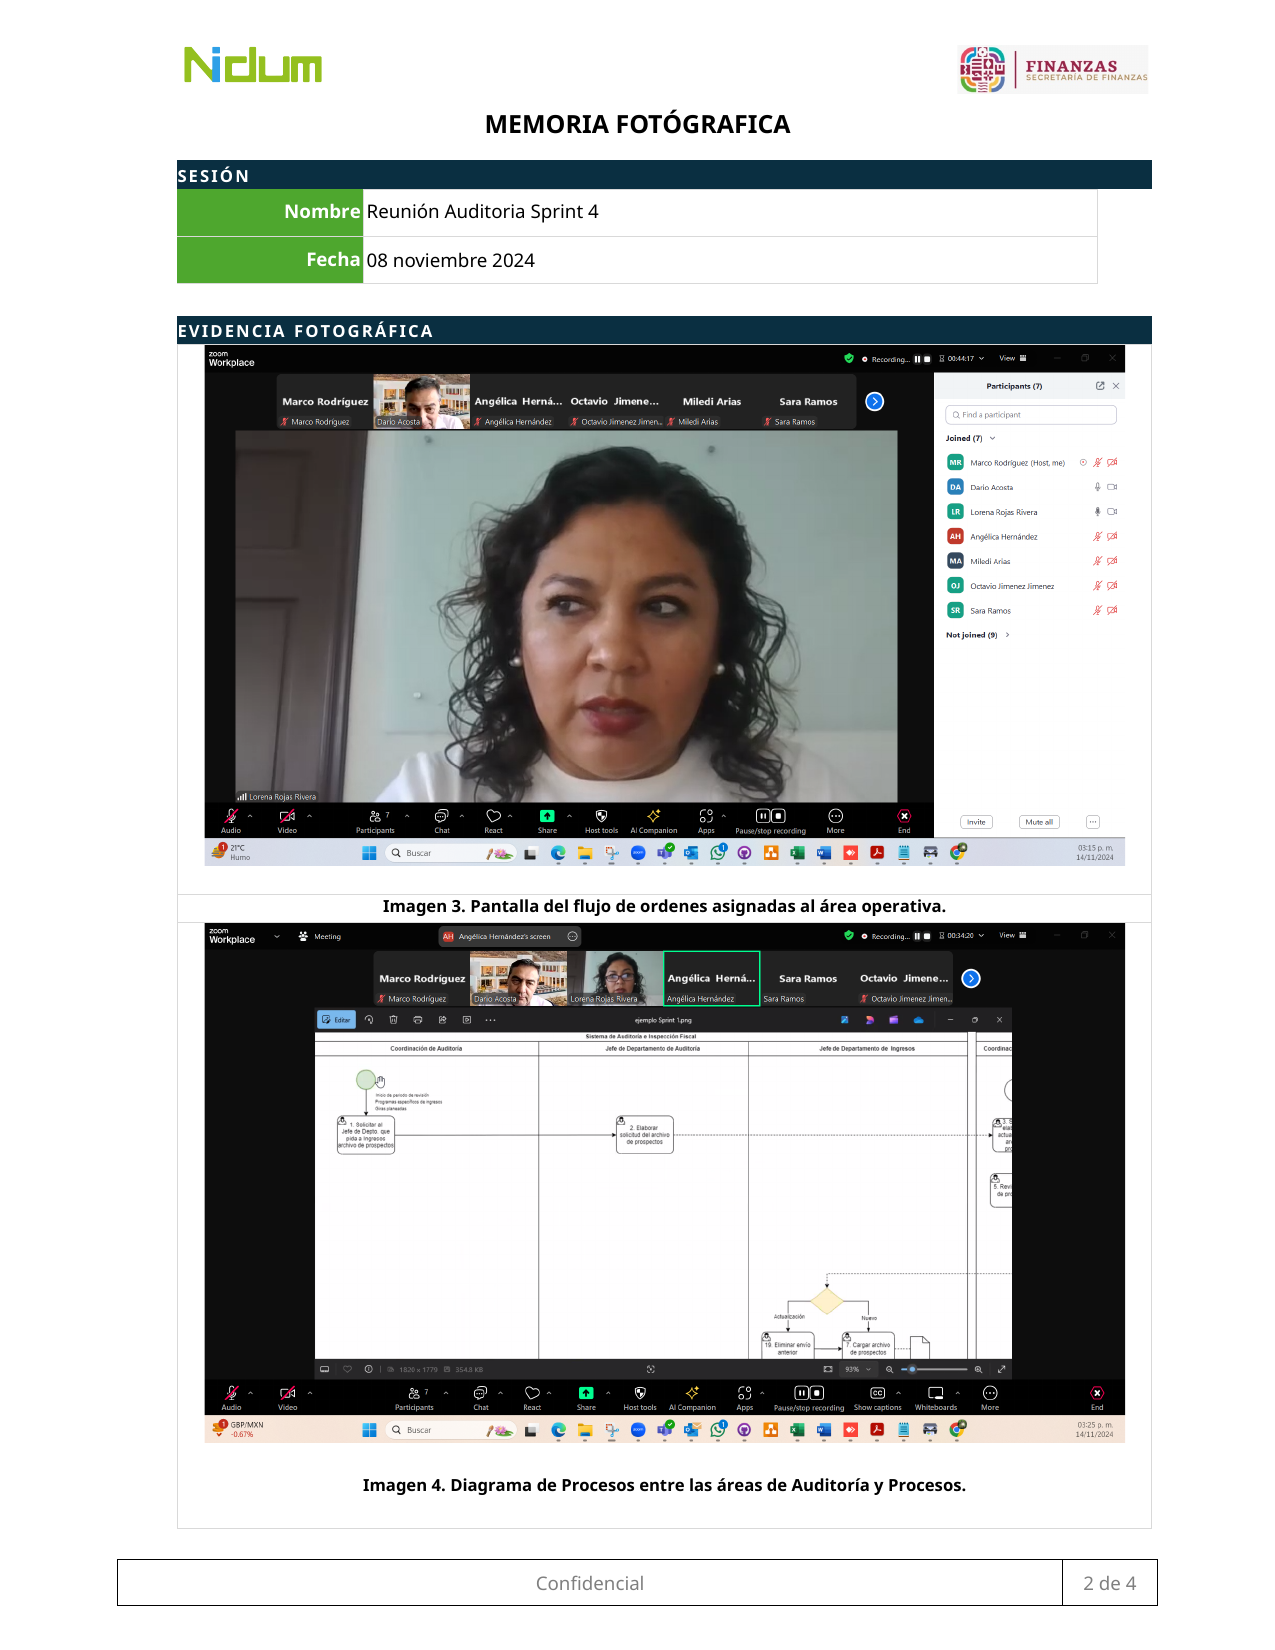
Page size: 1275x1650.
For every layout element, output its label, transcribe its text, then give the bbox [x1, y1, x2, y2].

picture [204, 923, 1125, 1443]
picture [957, 45, 1149, 94]
table_cell [178, 345, 1151, 894]
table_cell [178, 923, 1151, 1528]
picture [177, 44, 329, 84]
table_cell Imagen 3. Pantalla del flujo de ordenes asignadas al área operativa. [178, 895, 1151, 922]
picture [204, 345, 1125, 866]
